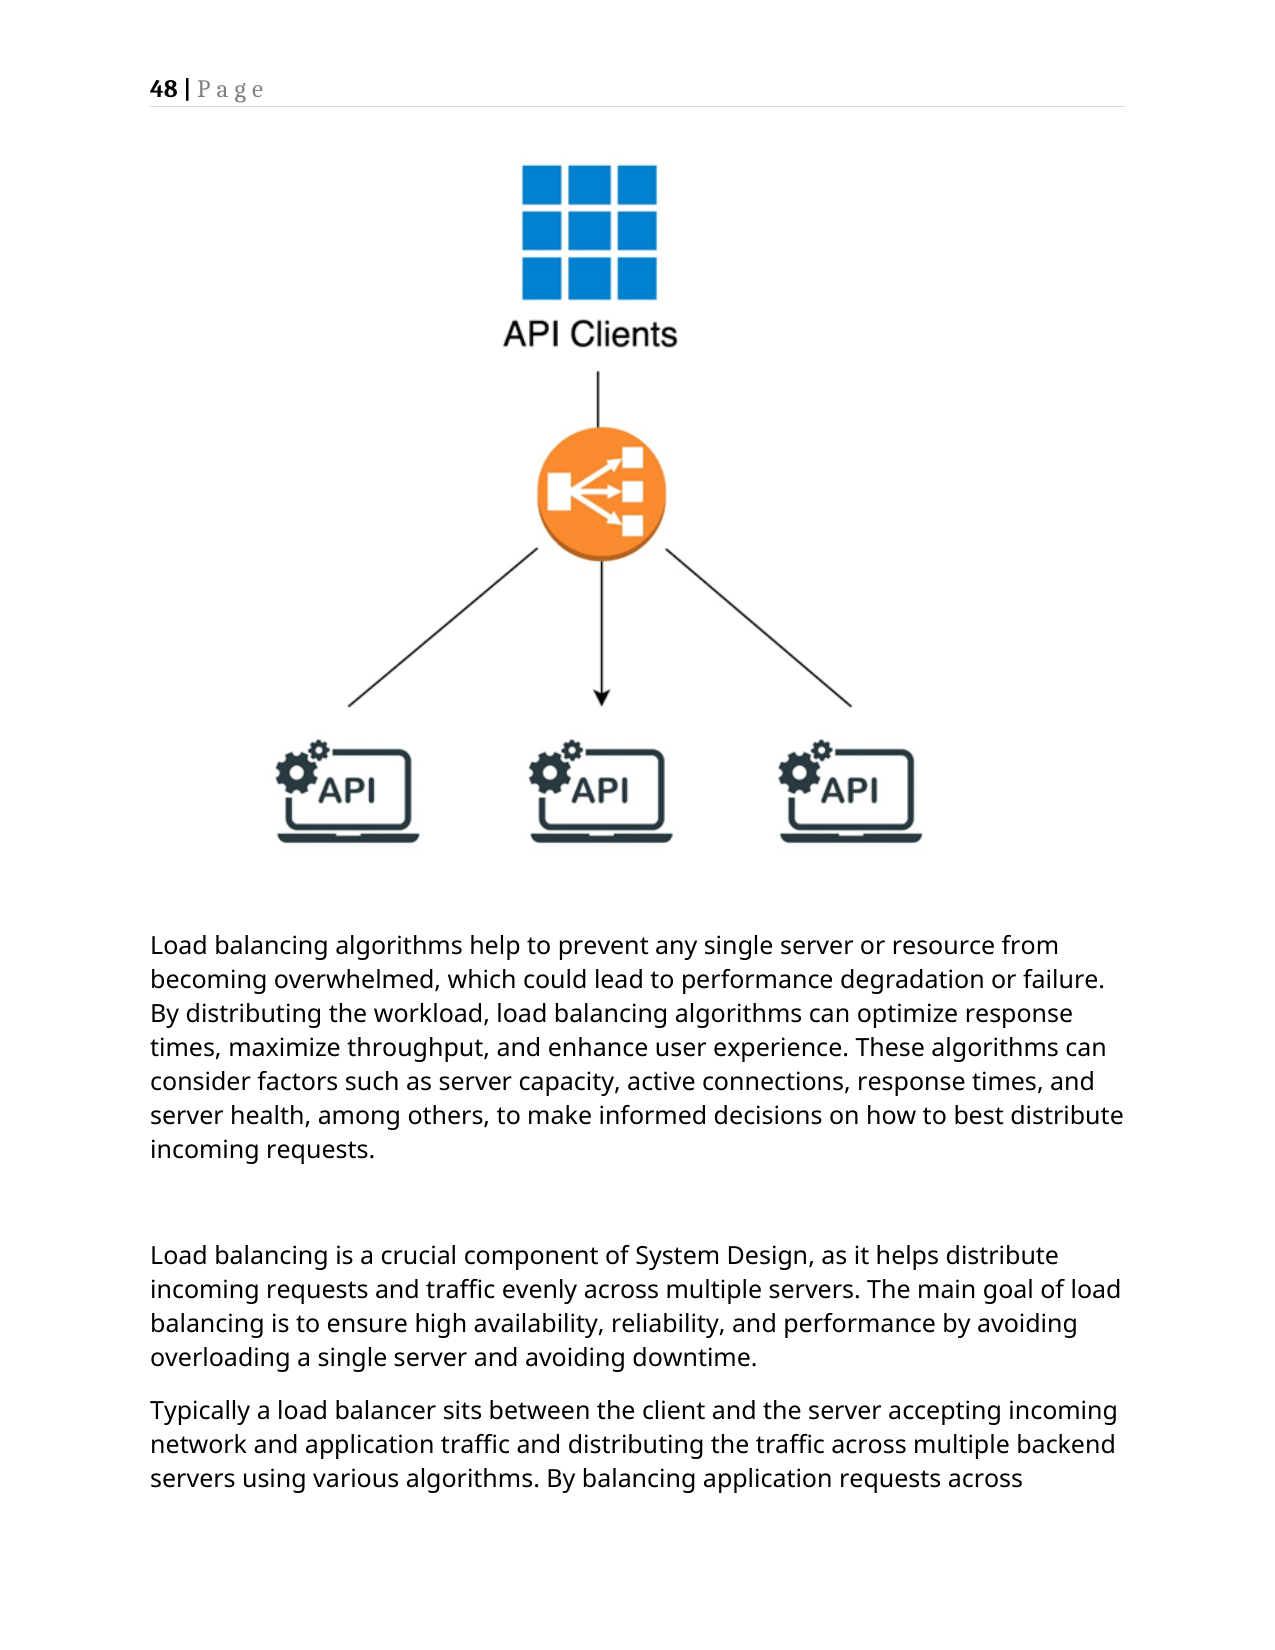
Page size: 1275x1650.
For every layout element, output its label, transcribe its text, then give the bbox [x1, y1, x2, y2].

text Load balancing algorithms help to prevent any single server or resource from becoming overwhelmed, which could lead to performance degradation or failure. By distributing the workload, load balancing algorithms can optimize response times, maximize throughput, and enhance user experience. These algorithms can consider factors such as server capacity, active connections, response times, and server health, among others, to make informed decisions on how to best distribute incoming requests. [150, 927, 1125, 1166]
text Load balancing is a crucial component of System Design, as it helps distribute incoming requests and traffic evenly across multiple servers. The main goal of load balancing is to ensure high availability, reliability, and performance by avoiding overloading a single server and avoiding downtime. [150, 1237, 1125, 1373]
picture [150, 150, 1025, 856]
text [150, 1392, 1125, 1494]
